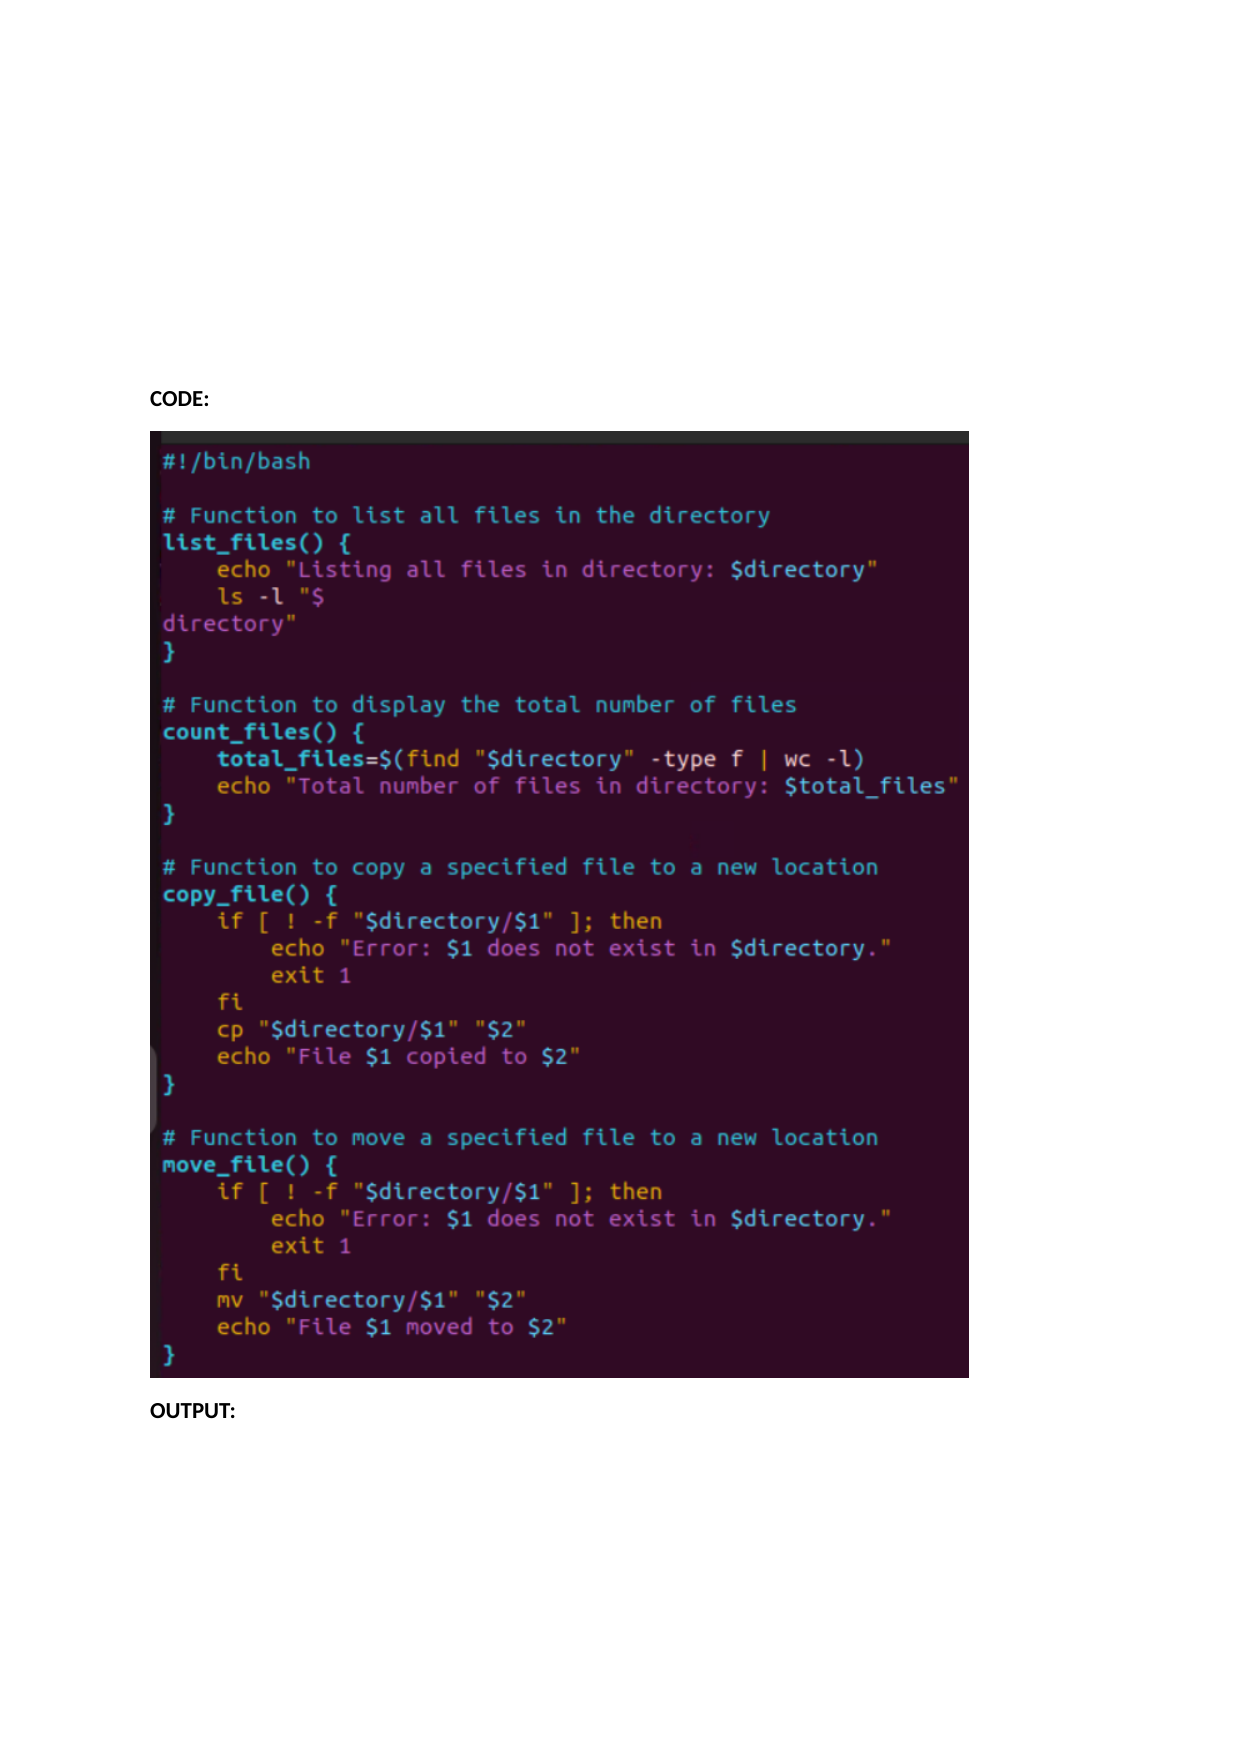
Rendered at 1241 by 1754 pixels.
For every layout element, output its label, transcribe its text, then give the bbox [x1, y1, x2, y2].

text CODE: [150, 384, 1090, 412]
picture [150, 431, 969, 1378]
text OUTPUT: [150, 1396, 1090, 1424]
